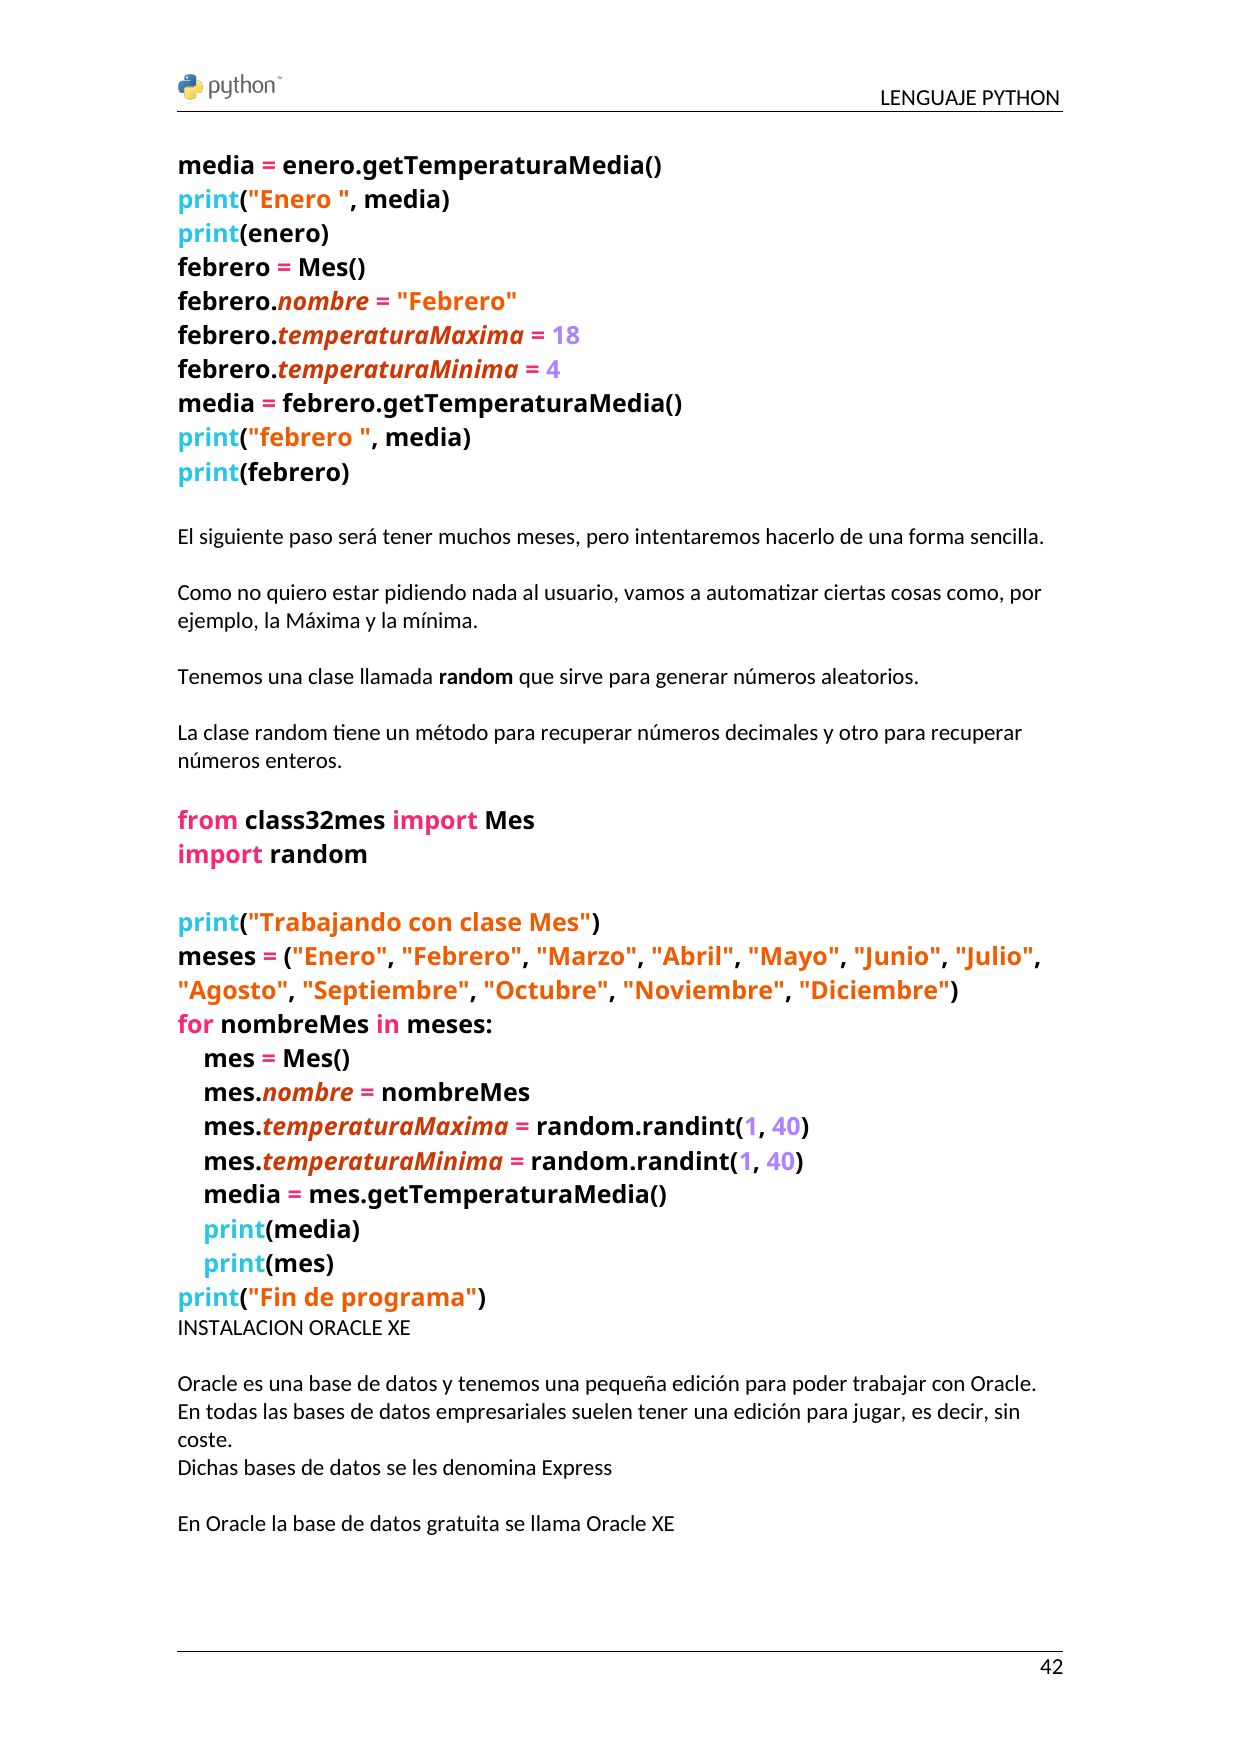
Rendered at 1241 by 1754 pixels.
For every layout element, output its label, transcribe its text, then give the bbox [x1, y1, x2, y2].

picture [177, 73, 283, 105]
text import random [177, 837, 1063, 871]
text print("febrero ", media) [177, 420, 1063, 454]
text febrero = Mes() [177, 250, 1063, 284]
text for nombreMes in meses: [177, 1007, 1063, 1041]
text print(mes) [177, 1245, 1063, 1279]
text En todas las bases de datos empresariales suelen tener una edición para jugar, es decir, sin coste. [177, 1397, 1063, 1453]
text Tenemos una clase llamada random que sirve para generar números aleatorios. [177, 662, 1063, 690]
text Oracle es una base de datos y tenemos una pequeña edición para poder trabajar con Oracle. [177, 1369, 1063, 1397]
text print("Enero ", media) [177, 182, 1063, 216]
text febrero.temperaturaMaxima = 18 [177, 318, 1063, 352]
text La clase random tiene un método para recuperar números decimales y otro para recuperar números enteros. [177, 718, 1063, 774]
text Dichas bases de datos se les denomina Express [177, 1453, 1063, 1482]
text print("Fin de programa") [177, 1279, 1063, 1313]
text meses = ("Enero", "Febrero", "Marzo", "Abril", "Mayo", "Junio", "Julio", "Agosto", "Septiembre", "Octubre", "Noviembre", "Diciembre") [177, 939, 1063, 1007]
text Como no quiero estar pidiendo nada al usuario, vamos a automatizar ciertas cosas como, por ejemplo, la Máxima y la mínima. [177, 578, 1063, 634]
text mes.temperaturaMaxima = random.randint(1, 40) [177, 1109, 1063, 1143]
text print("Trabajando con clase Mes") [177, 905, 1063, 939]
text febrero.temperaturaMinima = 4 [177, 352, 1063, 386]
text mes.temperaturaMinima = random.randint(1, 40) [177, 1143, 1063, 1177]
text mes.nombre = nombreMes [177, 1075, 1063, 1109]
text mes = Mes() [177, 1041, 1063, 1075]
text El siguiente paso será tener muchos meses, pero intentaremos hacerlo de una forma sencilla. [177, 522, 1063, 550]
text media = enero.getTemperaturaMedia() [177, 148, 1063, 182]
text print(febrero) [177, 454, 1063, 488]
text INSTALACION ORACLE XE [177, 1313, 1063, 1341]
text from class32mes import Mes [177, 802, 1063, 837]
text media = mes.getTemperaturaMedia() [177, 1177, 1063, 1211]
text febrero.nombre = "Febrero" [177, 284, 1063, 318]
text En Oracle la base de datos gratuita se llama Oracle XE [177, 1509, 1063, 1538]
text print(media) [177, 1211, 1063, 1245]
text print(enero) [177, 216, 1063, 250]
text media = febrero.getTemperaturaMedia() [177, 386, 1063, 420]
